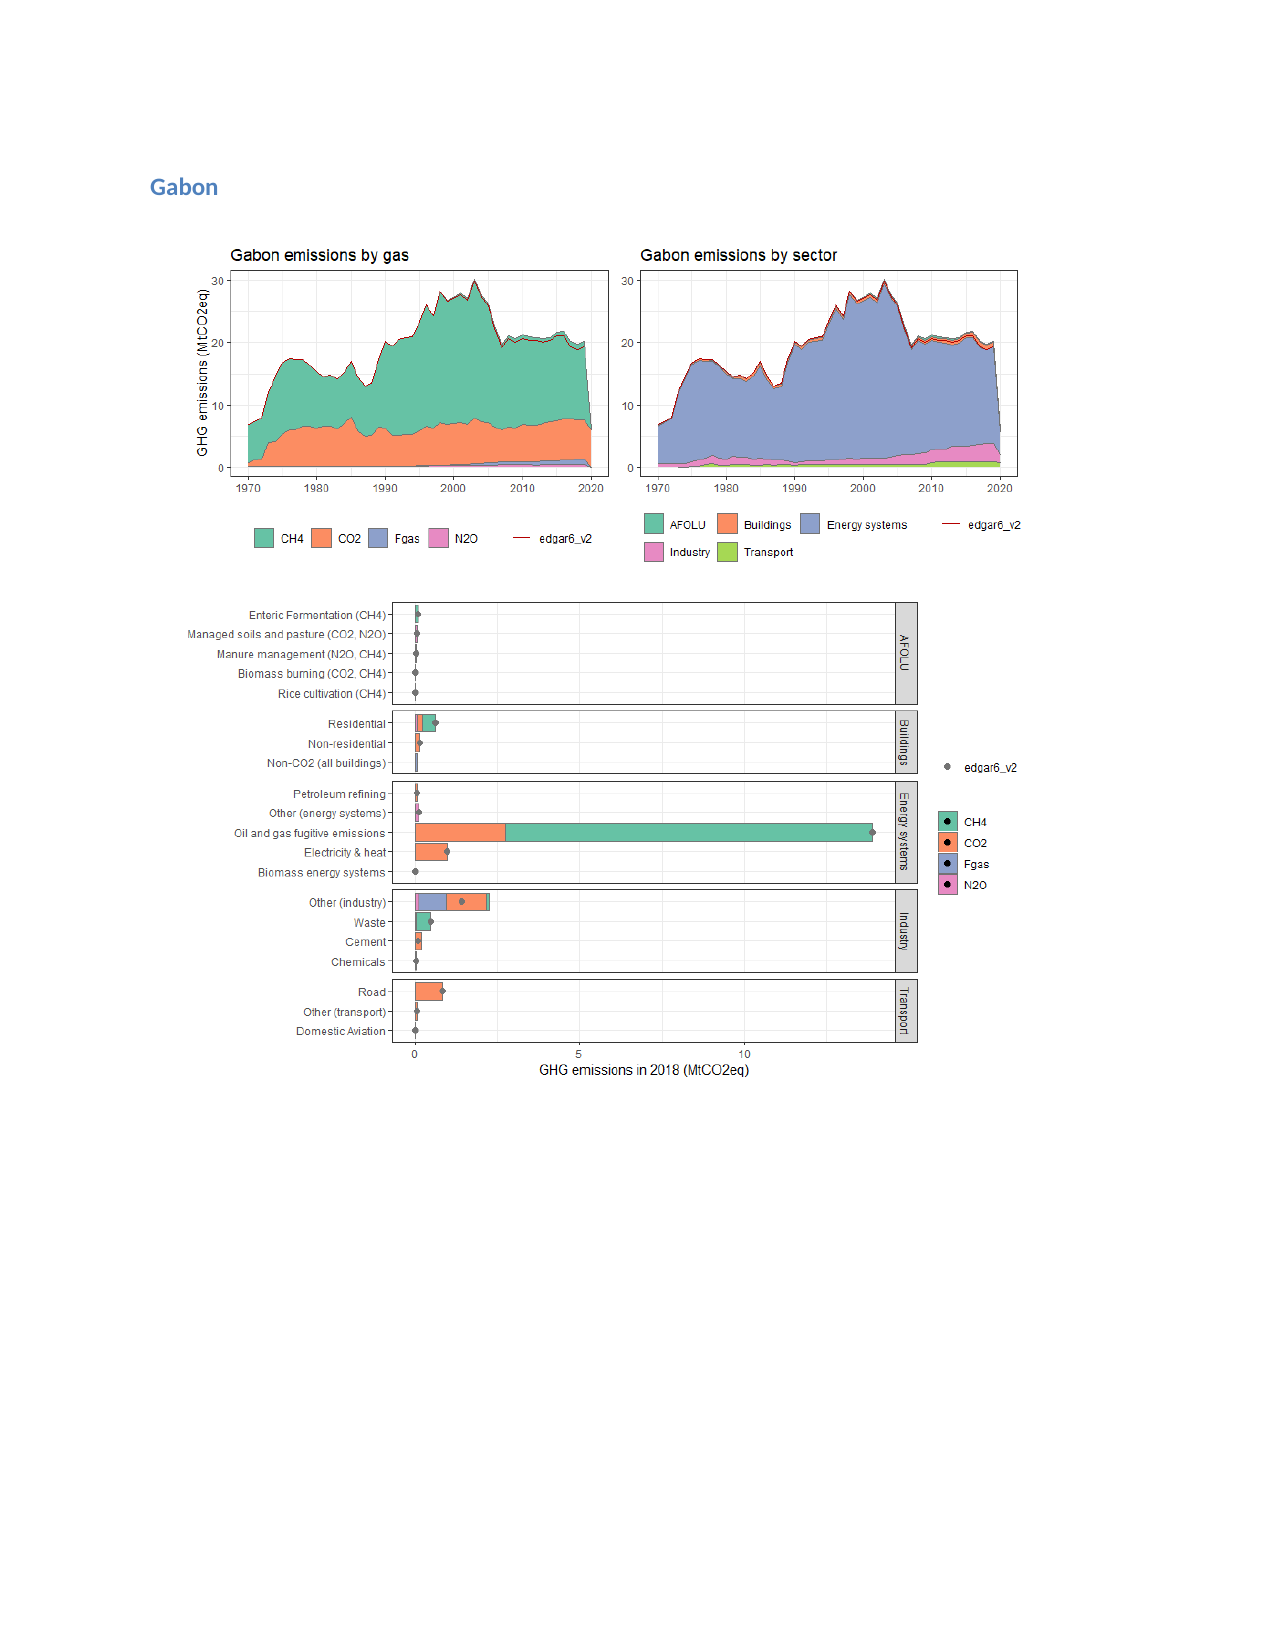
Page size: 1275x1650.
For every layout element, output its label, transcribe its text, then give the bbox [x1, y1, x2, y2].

picture [168, 220, 1044, 1096]
subtitle Gabon [150, 171, 1125, 201]
